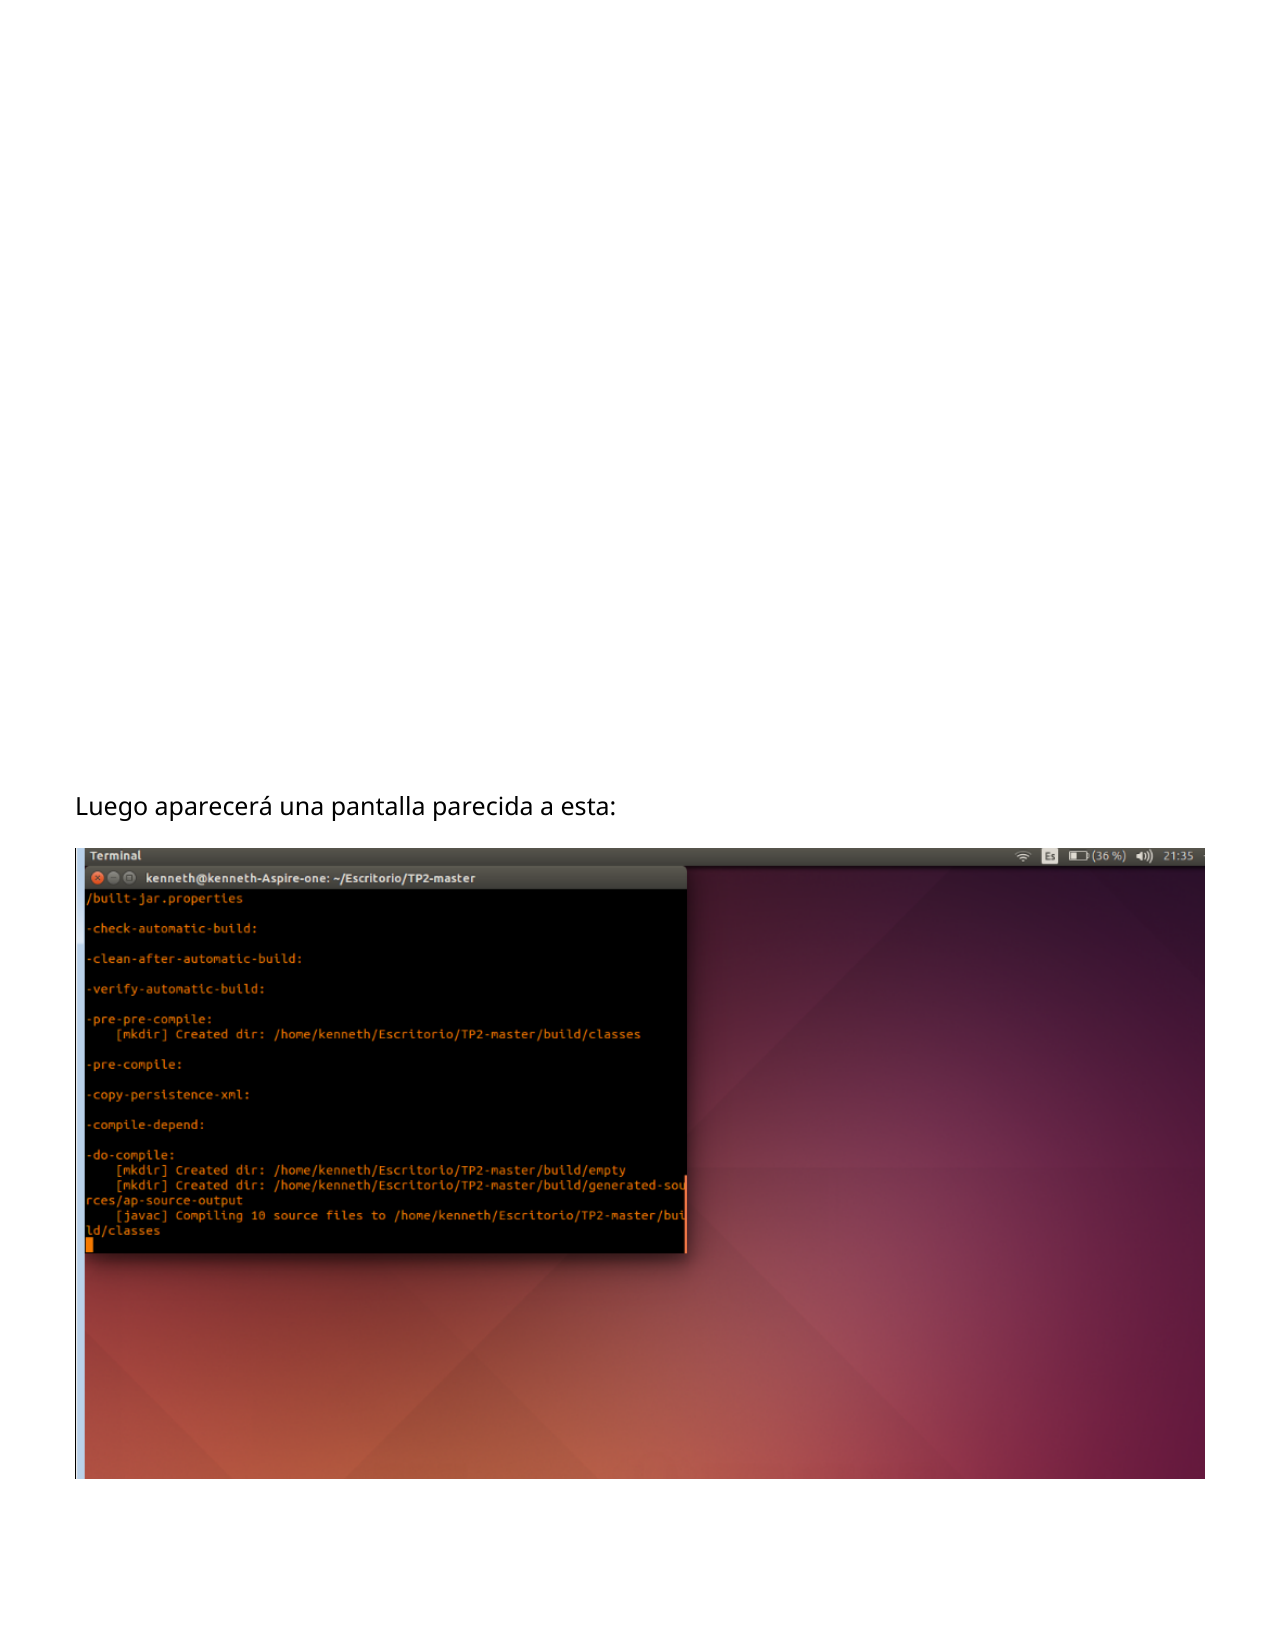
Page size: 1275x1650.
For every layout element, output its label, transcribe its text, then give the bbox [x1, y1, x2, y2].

picture [75, 848, 1205, 1479]
text Luego aparecerá una pantalla parecida a esta: [75, 788, 1200, 822]
